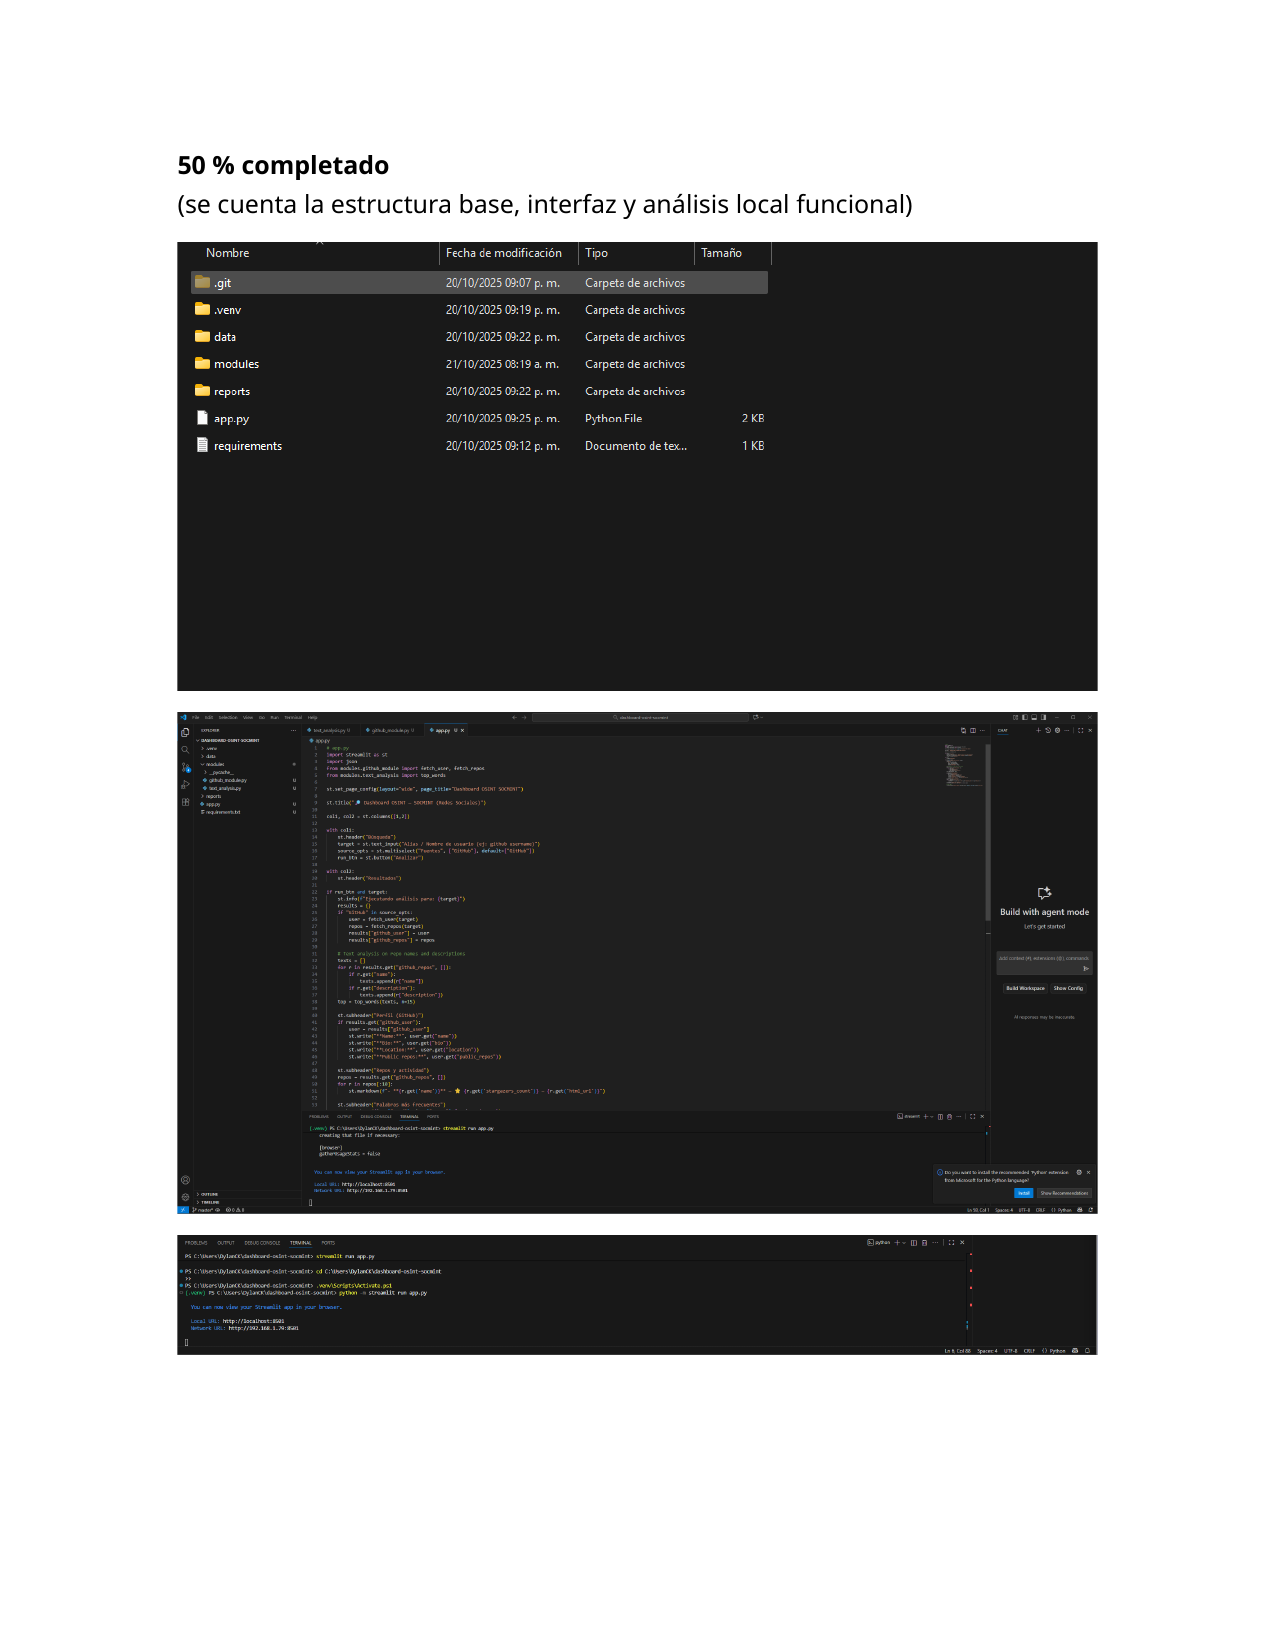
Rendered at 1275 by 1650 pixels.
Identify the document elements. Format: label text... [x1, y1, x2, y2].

picture [177, 1235, 1098, 1355]
picture [177, 712, 1098, 1214]
text 50 % completado (se cuenta la estructura base, interfaz y análisis local funcional) [177, 148, 1098, 221]
picture [177, 242, 1098, 691]
